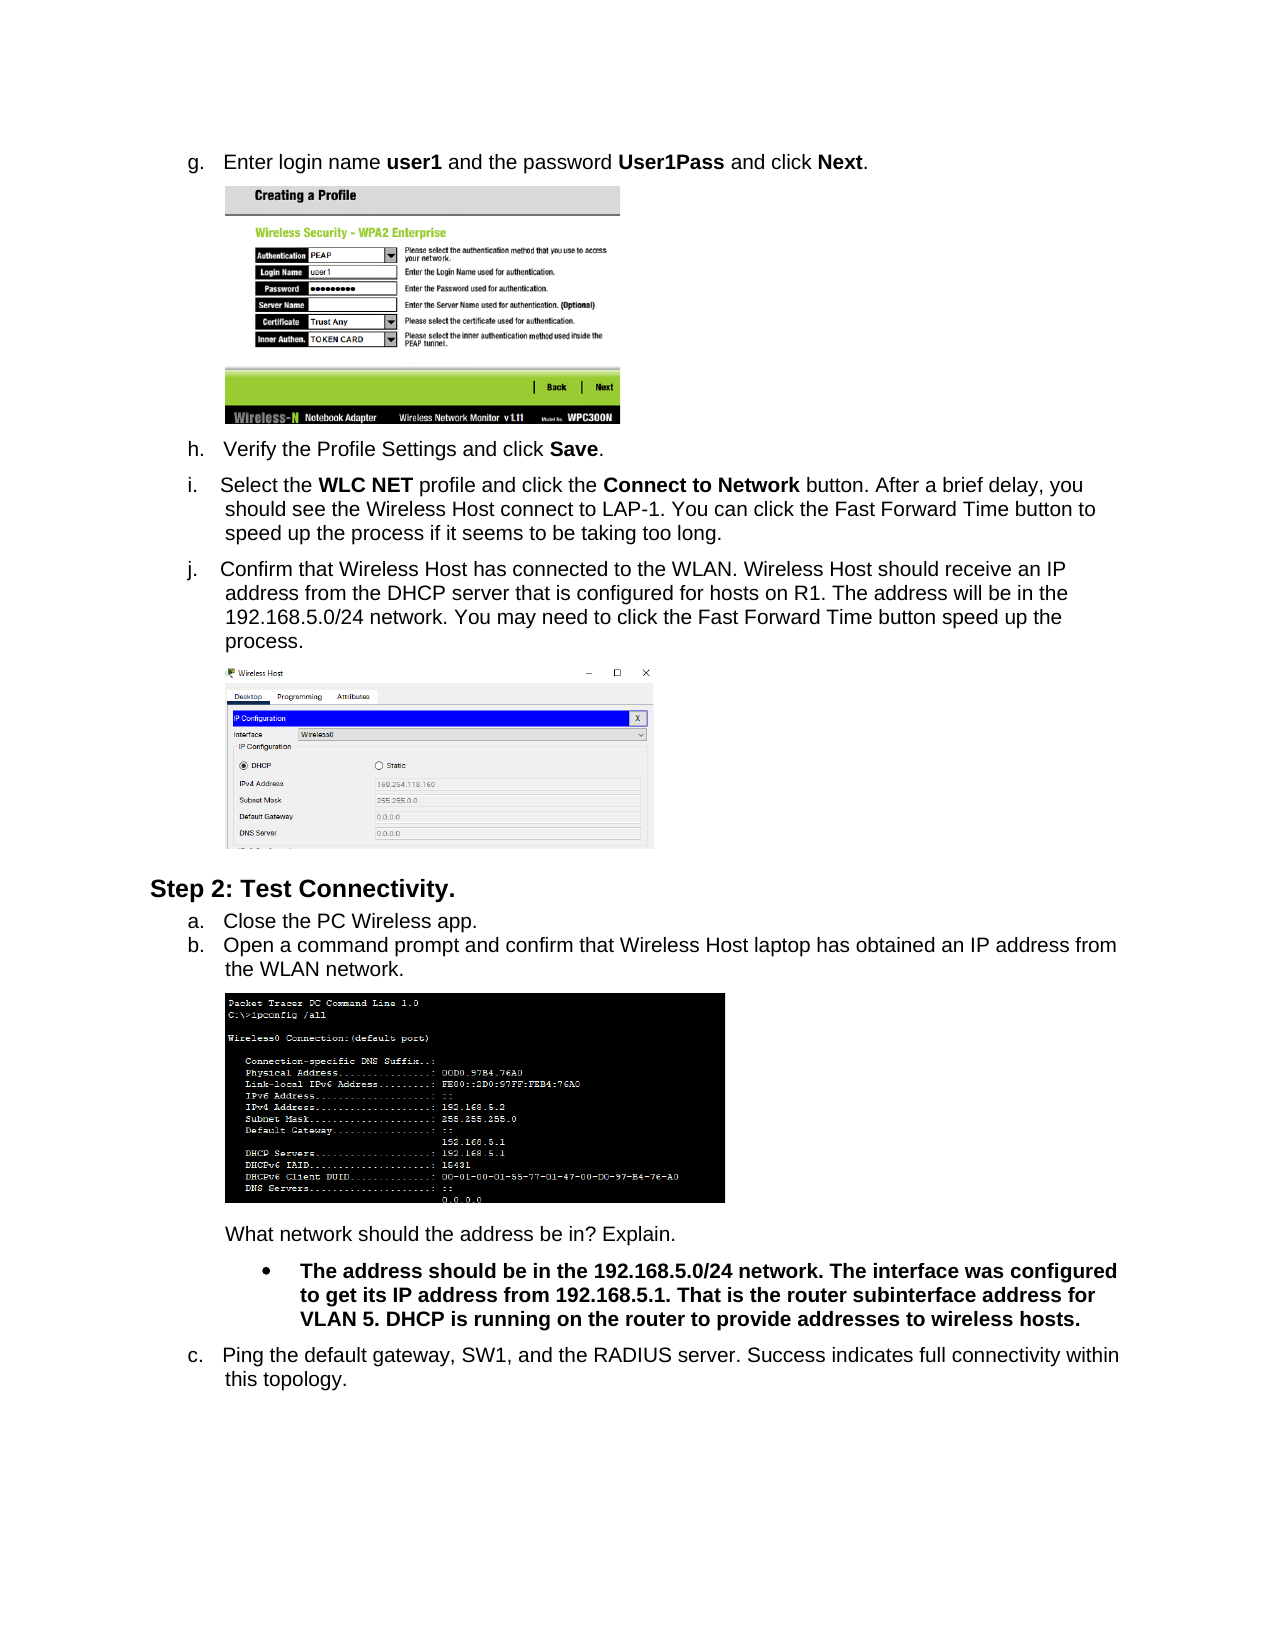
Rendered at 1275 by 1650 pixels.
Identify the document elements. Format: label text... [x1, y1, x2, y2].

text a. Close the PC Wireless app. [187, 909, 1125, 933]
text g. Enter login name user1 and the password User1Pass and click Next. [187, 150, 1125, 174]
list Step 2: Test Connectivity. [150, 874, 1125, 902]
text b. Open a command prompt and confirm that Wireless Host laptop has obtained an IP address from the WLAN network. [187, 933, 1125, 981]
picture [225, 665, 654, 849]
text c. Ping the default gateway, SW1, and the RADIUS server. Success indicates full connectivity within this topology. [187, 1343, 1125, 1391]
text What network should the address be in? Explain. [225, 1222, 1125, 1246]
picture [225, 186, 621, 424]
picture [225, 993, 725, 1203]
text i. Select the WLC NET profile and click the Connect to Network button. After a brief delay, you should see the Wireless Host connect to LAP-1. You can click the Fast Forward Time button to speed up the process if it seems to be taking too long. [187, 473, 1125, 545]
text j. Confirm that Wireless Host has connected to the WLAN. Wireless Host should receive an IP address from the DHCP server that is configured for hosts on R1. The address will be in the 192.168.5.0/24 network. You may need to click the Fast Forward Time button speed up the process. [187, 557, 1125, 653]
list The address should be in the 192.168.5.0/24 network. The interface was configured to get its IP address from 192.168.5.1. That is the router subinterface address for VLAN 5. DHCP is running on the router to provide addresses to wireless hosts. [262, 1258, 1125, 1331]
text h. Verify the Profile Settings and click Save. [187, 436, 1125, 460]
